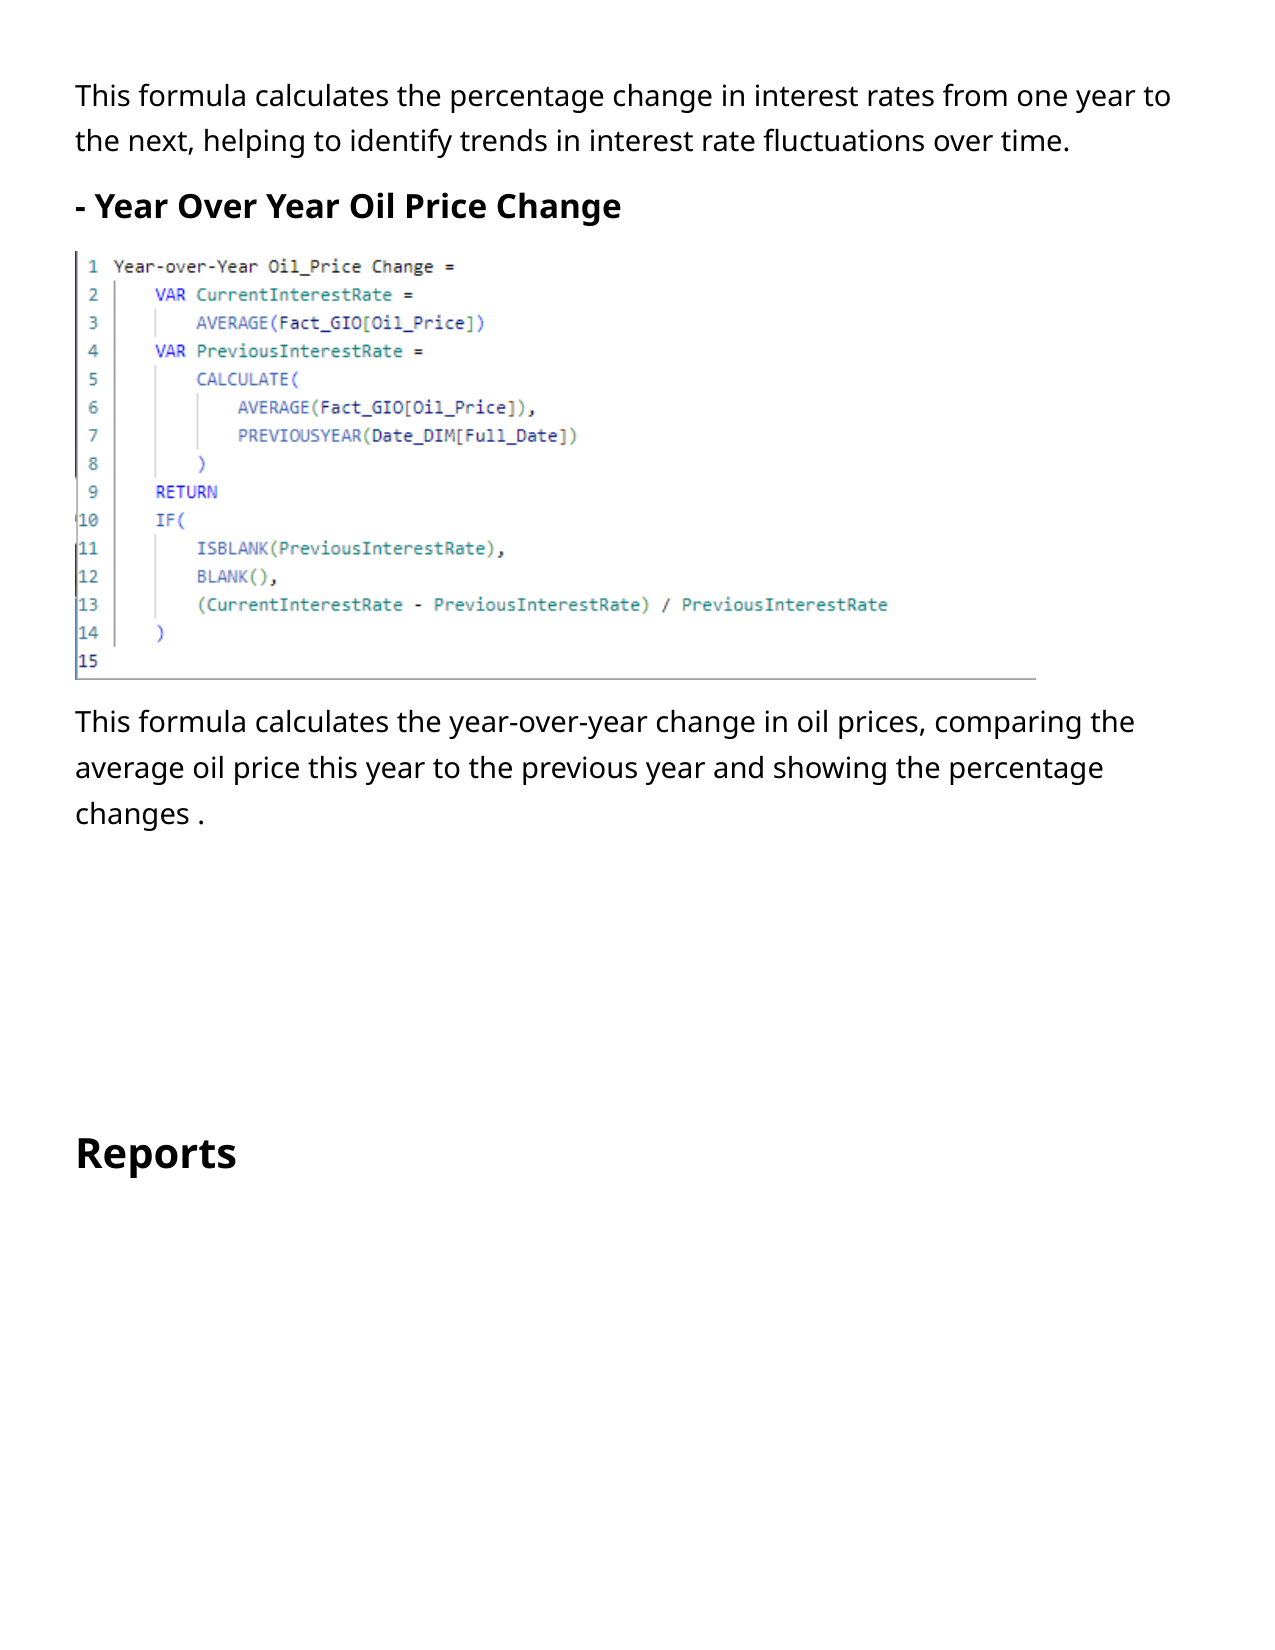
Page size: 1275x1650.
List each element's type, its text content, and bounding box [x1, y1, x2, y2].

text This formula calculates the year-over-year change in oil prices, comparing the average oil price this year to the previous year and showing the percentage changes . [75, 702, 1200, 833]
text - Year Over Year Oil Price Change [75, 183, 1200, 228]
text Reports [75, 1124, 1200, 1181]
picture [75, 251, 1037, 680]
text This formula calculates the percentage change in interest rates from one year to the next, helping to identify trends in interest rate fluctuations over time. [75, 75, 1200, 160]
